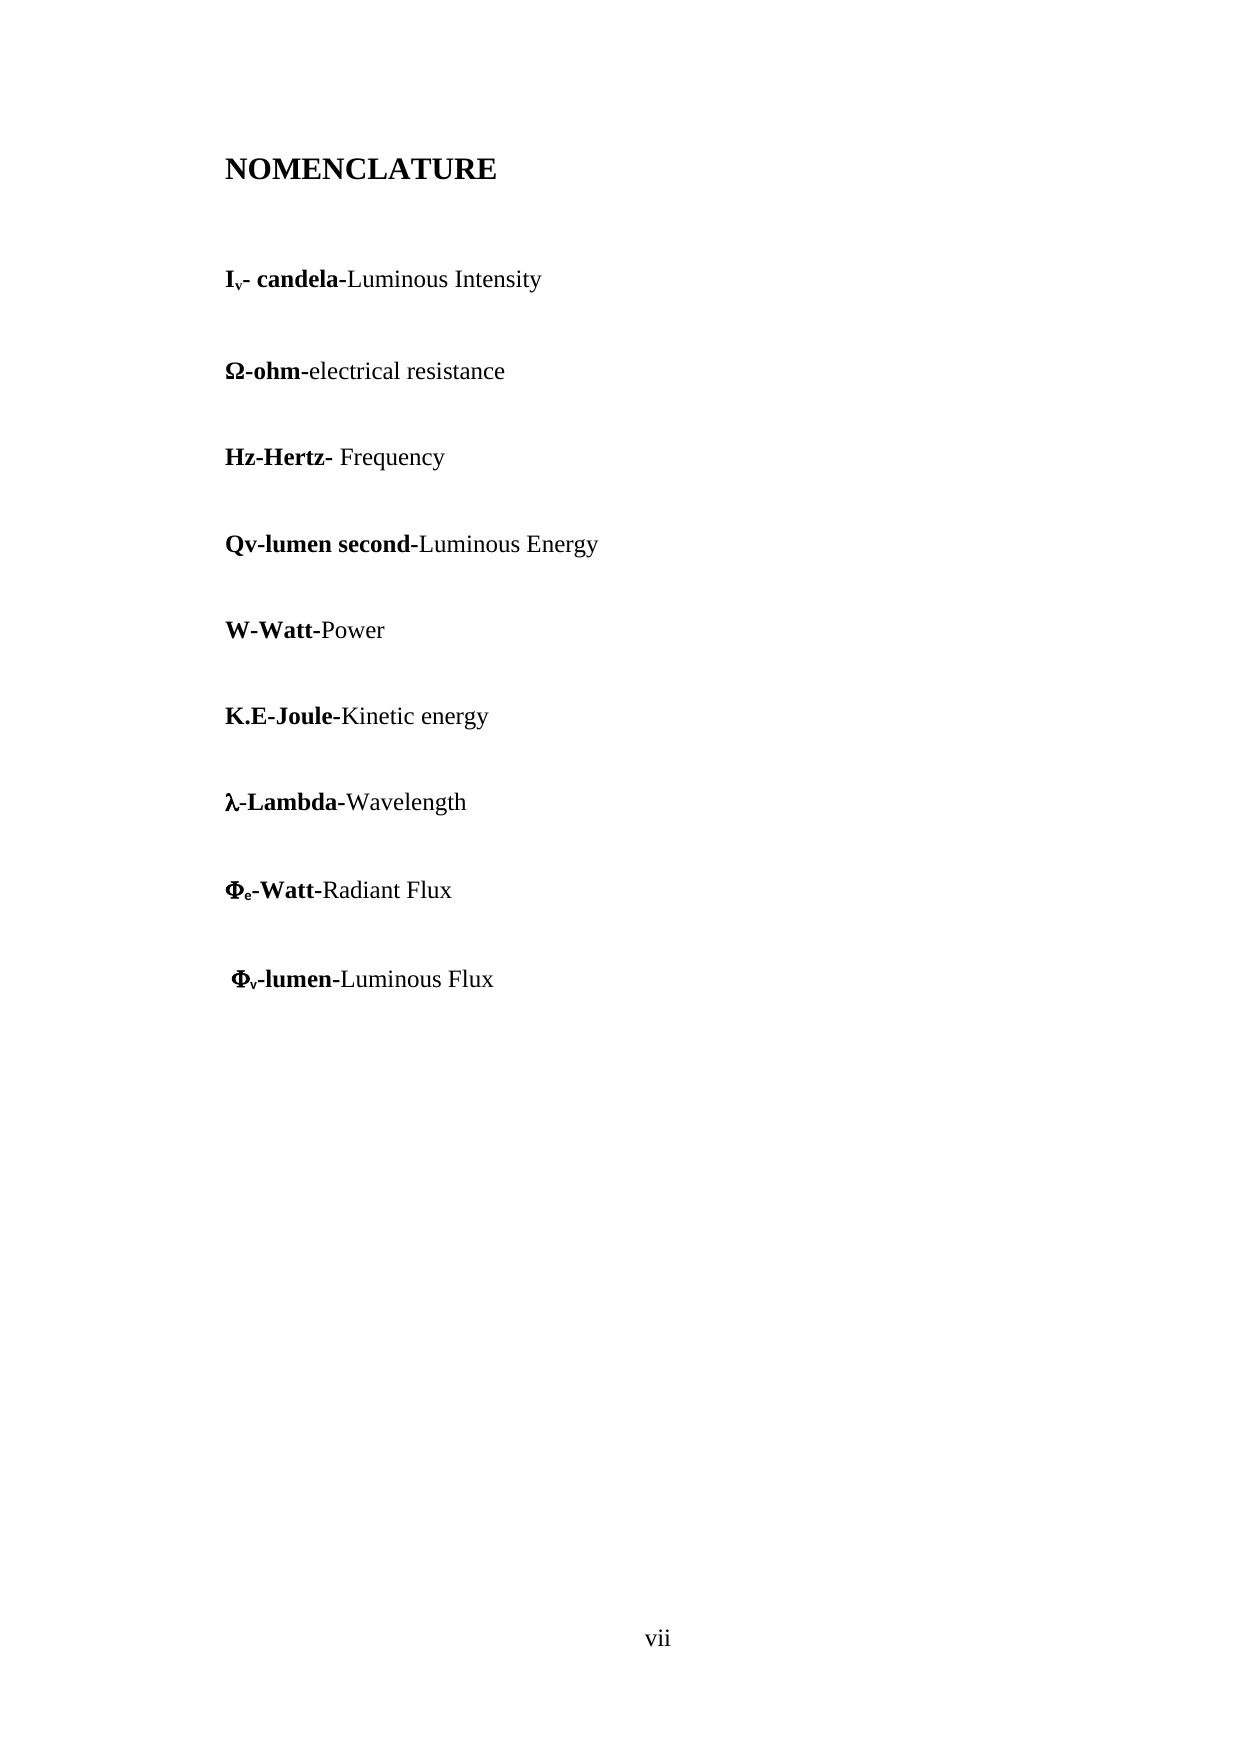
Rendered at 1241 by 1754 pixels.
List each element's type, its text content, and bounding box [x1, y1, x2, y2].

text W-Watt-Power [225, 615, 1090, 644]
text e-Watt-Radiant Flux [251, 874, 1090, 904]
text -Lambda-Wavelength [225, 787, 1090, 816]
text Hz-Hertz- Frequency [225, 442, 1090, 471]
text Ω-ohm-electrical resistance [225, 356, 1090, 385]
text Qv-lumen second-Luminous Energy [225, 529, 1090, 557]
text v-lumen-Luminous Flux [231, 963, 1090, 994]
text Iv- candela-Luminous Intensity [225, 225, 1090, 293]
text K.E-Joule-Kinetic energy [225, 701, 1090, 730]
text NOMENCLATURE [225, 150, 1090, 186]
